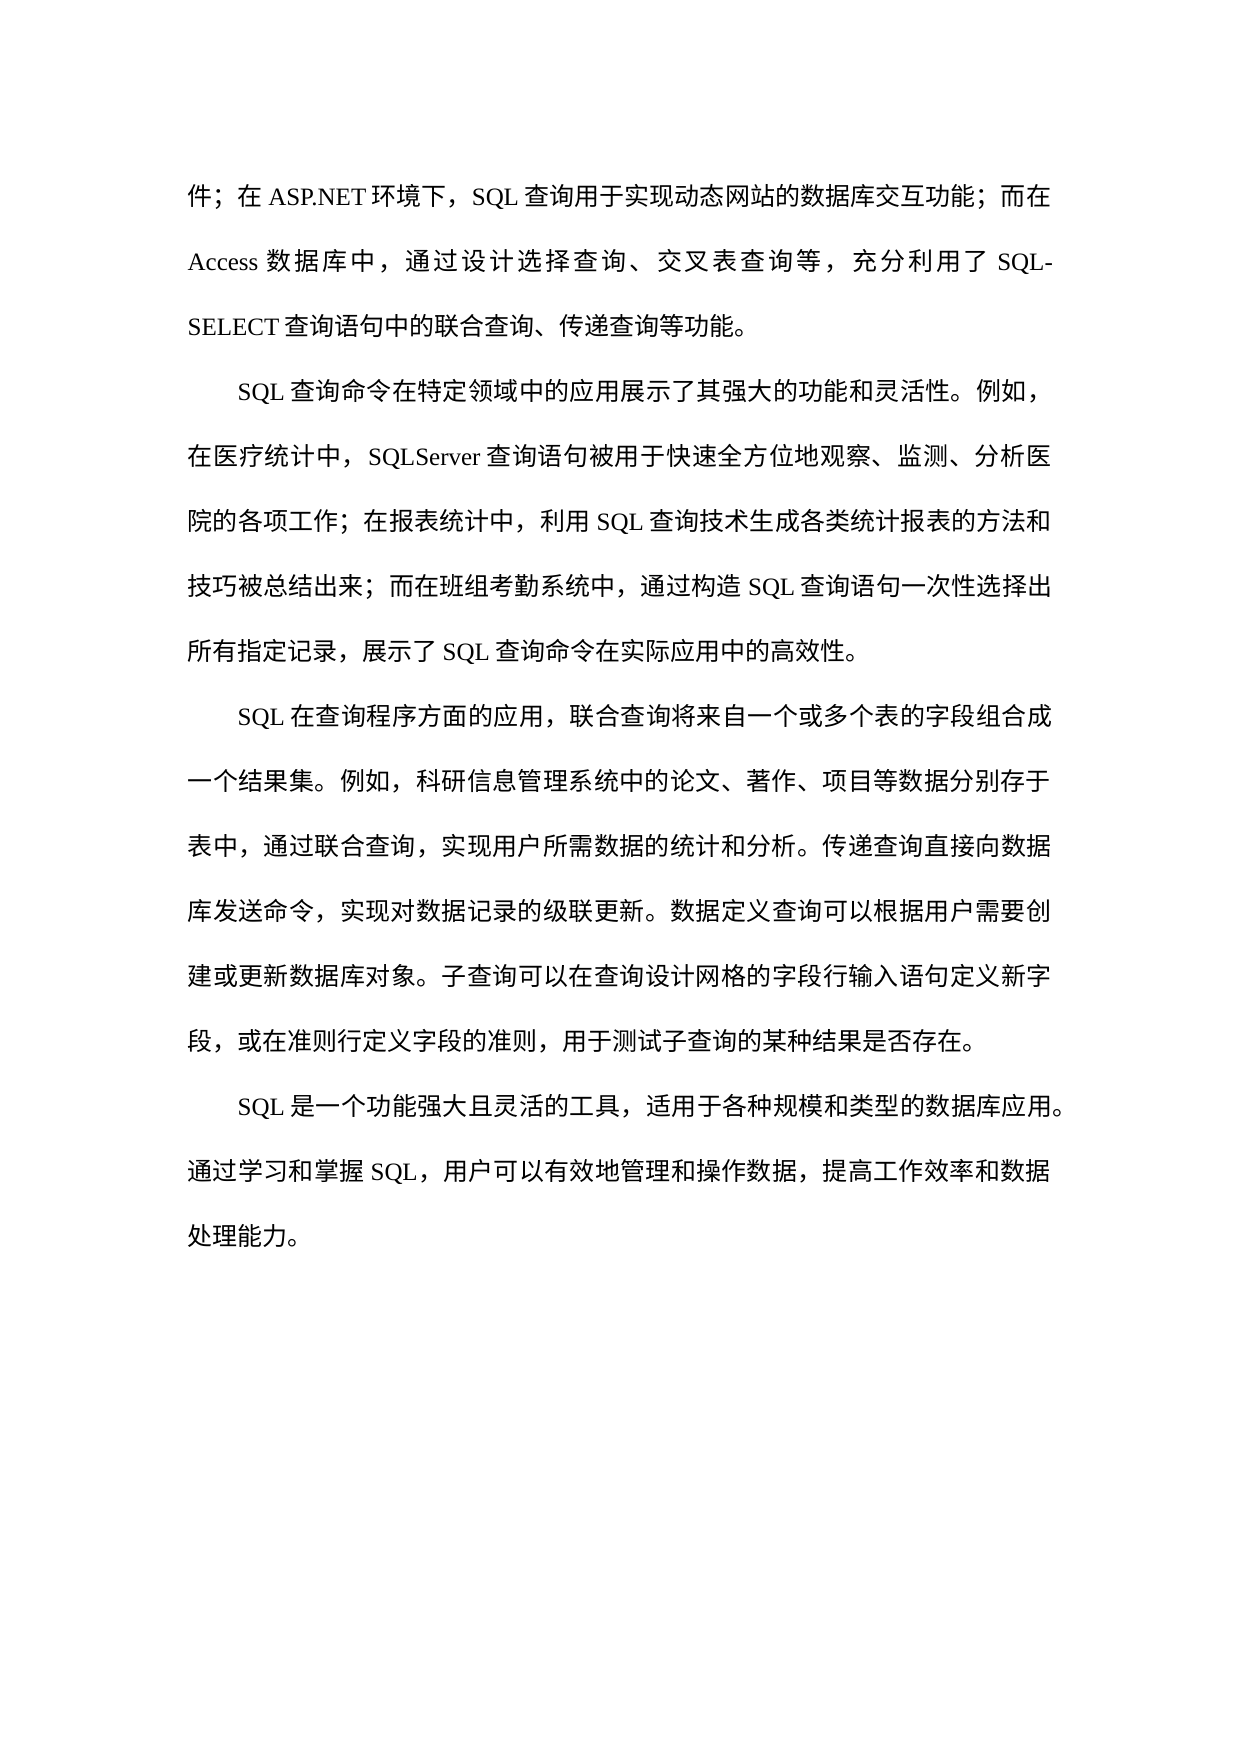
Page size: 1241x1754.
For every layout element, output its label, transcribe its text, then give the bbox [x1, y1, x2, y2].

text SQL查询命令在特定领域中的应用展示了其强大的功能和灵活性。例如，在医疗统计中，SQLServer查询语句被用于快速全方位地观察、监测、分析医院的各项工作；在报表统计中，利用SQL查询技术生成各类统计报表的方法和技巧被总结出来；而在班组考勤系统中，通过构造SQL查询语句一次性选择出所有指定记录，展示了SQL查询命令在实际应用中的高效性。 [187, 357, 1053, 682]
text SQL是一个功能强大且灵活的工具，适用于各种规模和类型的数据库应用。通过学习和掌握SQL，用户可以有效地管理和操作数据，提高工作效率和数据处理能力。 [187, 1072, 1053, 1267]
text SQL在查询程序方面的应用，联合查询将来自一个或多个表的字段组合成一个结果集。例如，科研信息管理系统中的论文、著作、项目等数据分别存于表中，通过联合查询，实现用户所需数据的统计和分析。传递查询直接向数据库发送命令，实现对数据记录的级联更新。数据定义查询可以根据用户需要创建或更新数据库对象。子查询可以在查询设计网格的字段行输入语句定义新字段，或在准则行定义字段的准则，用于测试子查询的某种结果是否存在。 [187, 682, 1053, 1072]
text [187, 162, 1053, 357]
